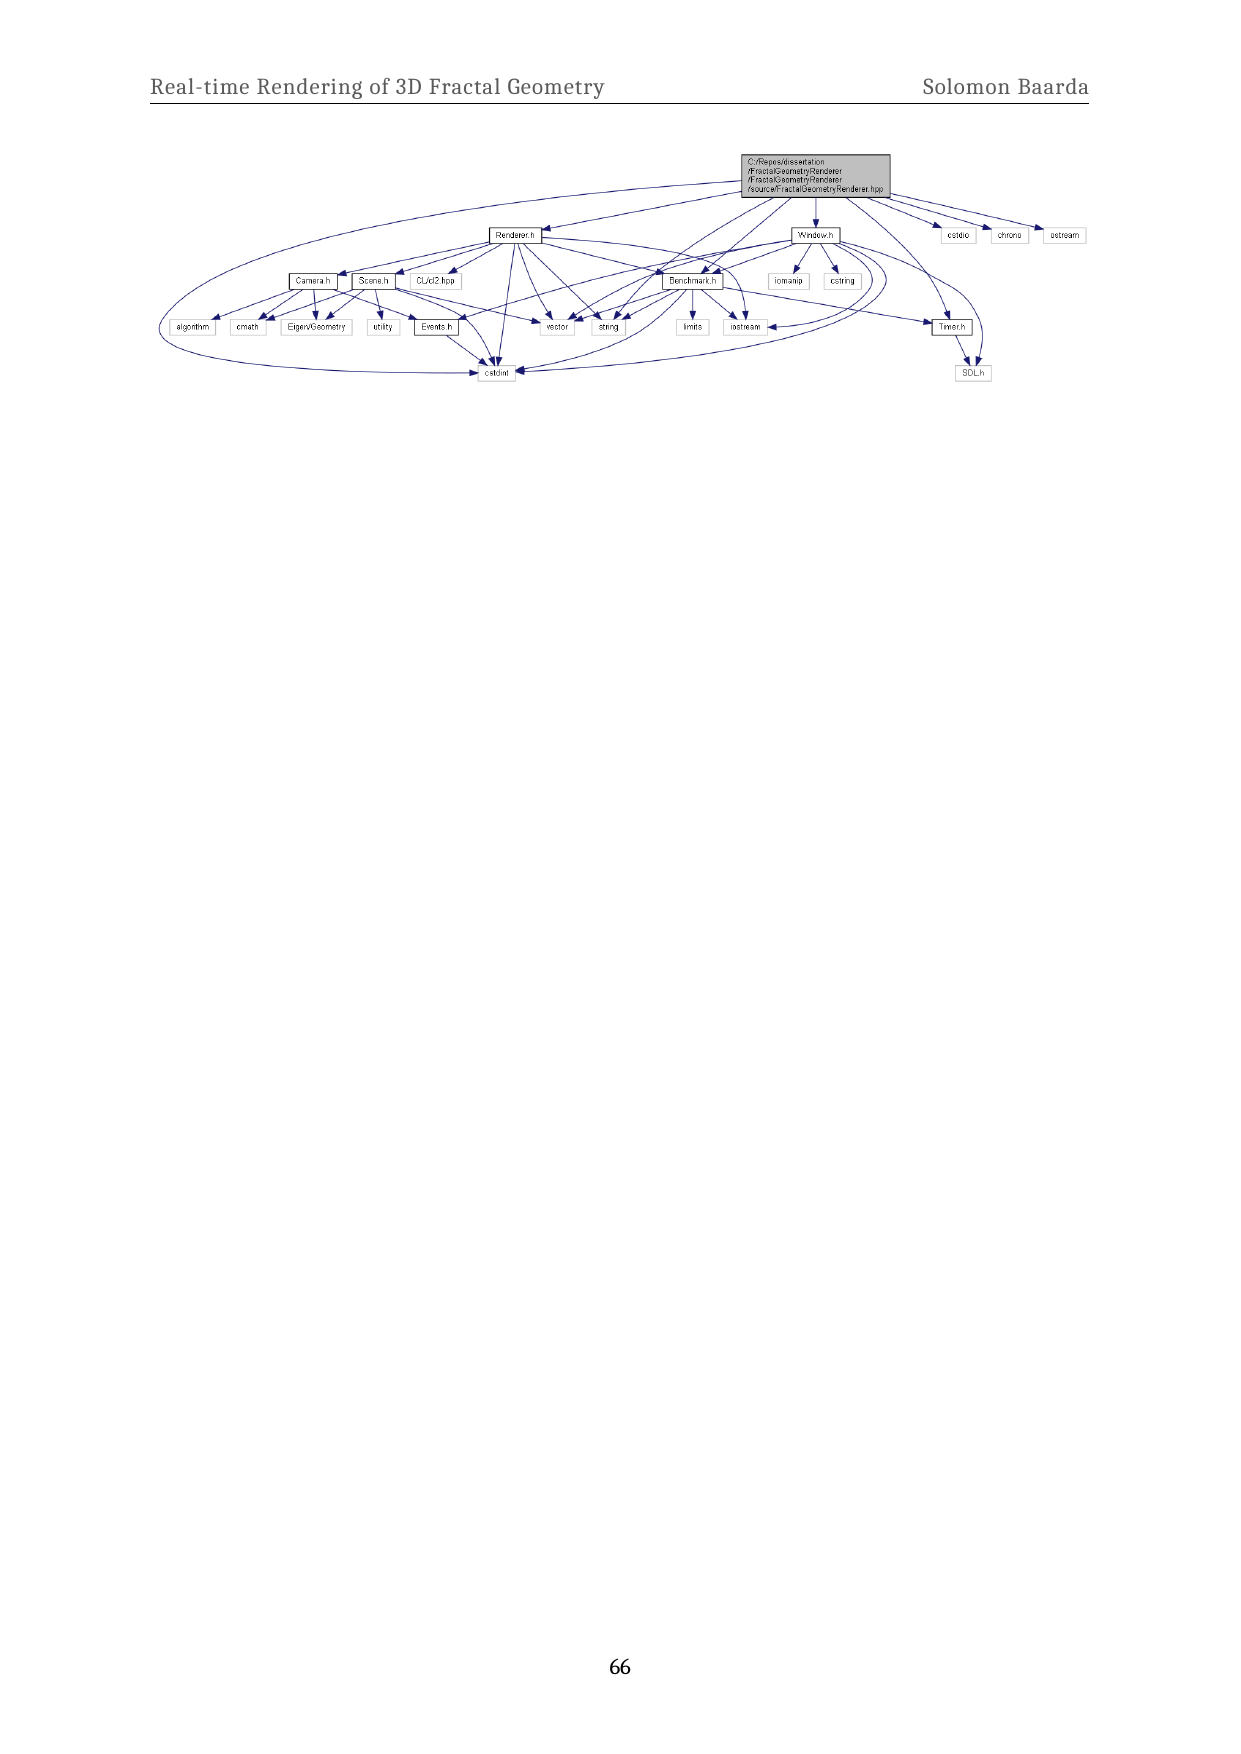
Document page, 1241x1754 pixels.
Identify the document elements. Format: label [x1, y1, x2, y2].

picture [150, 150, 1091, 387]
